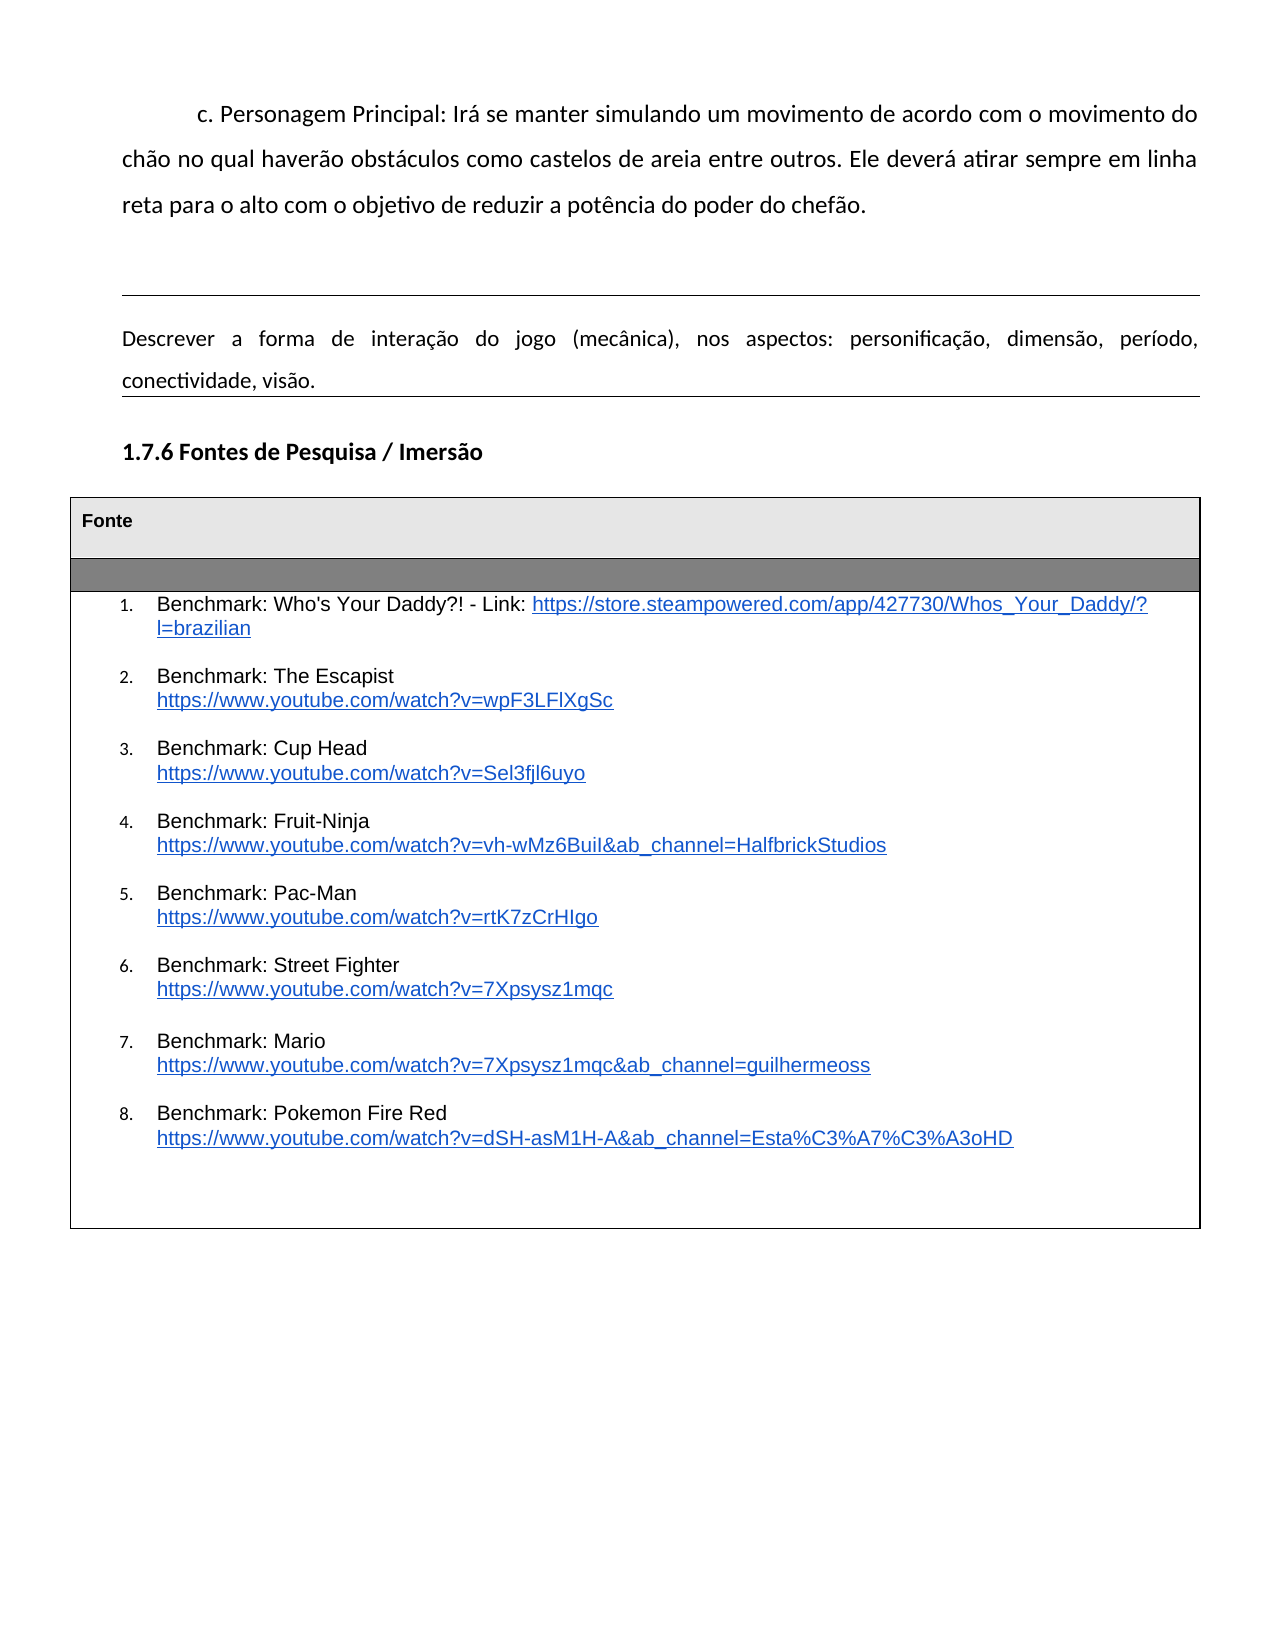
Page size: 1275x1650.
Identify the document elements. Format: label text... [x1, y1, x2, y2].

text 1.7.6 Fontes de Pesquisa / Imersão [122, 436, 1200, 469]
text c. Personagem Principal: Irá se manter simulando um movimento de acordo com o movimento do chão no qual haverão obstáculos como castelos de areia entre outros. Ele deverá atirar sempre em linha reta para o alto com o objetivo de reduzir a potência do poder do chefão. [122, 98, 1200, 222]
table_cell [71, 559, 1199, 591]
text Descrever a forma de interação do jogo (mecânica), nos aspectos: personificação, dimensão, período, conectividade, visão. [122, 324, 1200, 396]
table_header Fonte [71, 498, 1199, 557]
table_cell Benchmark: Who's Your Daddy?! - Link: https://store.steampowered.com/app/427730/Whos_Your_Daddy/?l=brazilian Benchmark: The Escapist https://www.youtube.com/watch?v=wpF3LFlXgSc Benchmark: Cup Head https://www.youtube.com/watch?v=Sel3fjl6uyo Benchmark: Fruit-Ninja https://www.youtube.com/watch?v=vh-wMz6BuiI&ab_channel=HalfbrickStudios Benchmark: Pac-Man https://www.youtube.com/watch?v=rtK7zCrHIgo Benchmark: Street Fighter https://www.youtube.com/watch?v=7Xpsysz1mqc Benchmark: Mario https://www.youtube.com/watch?v=7Xpsysz1mqc&ab_channel=guilhermeoss Benchmark: Pokemon Fire Red https://www.youtube.com/watch?v=dSH-asM1H-A&ab_channel=Esta%C3%A7%C3%A3oHD [71, 592, 1199, 1228]
